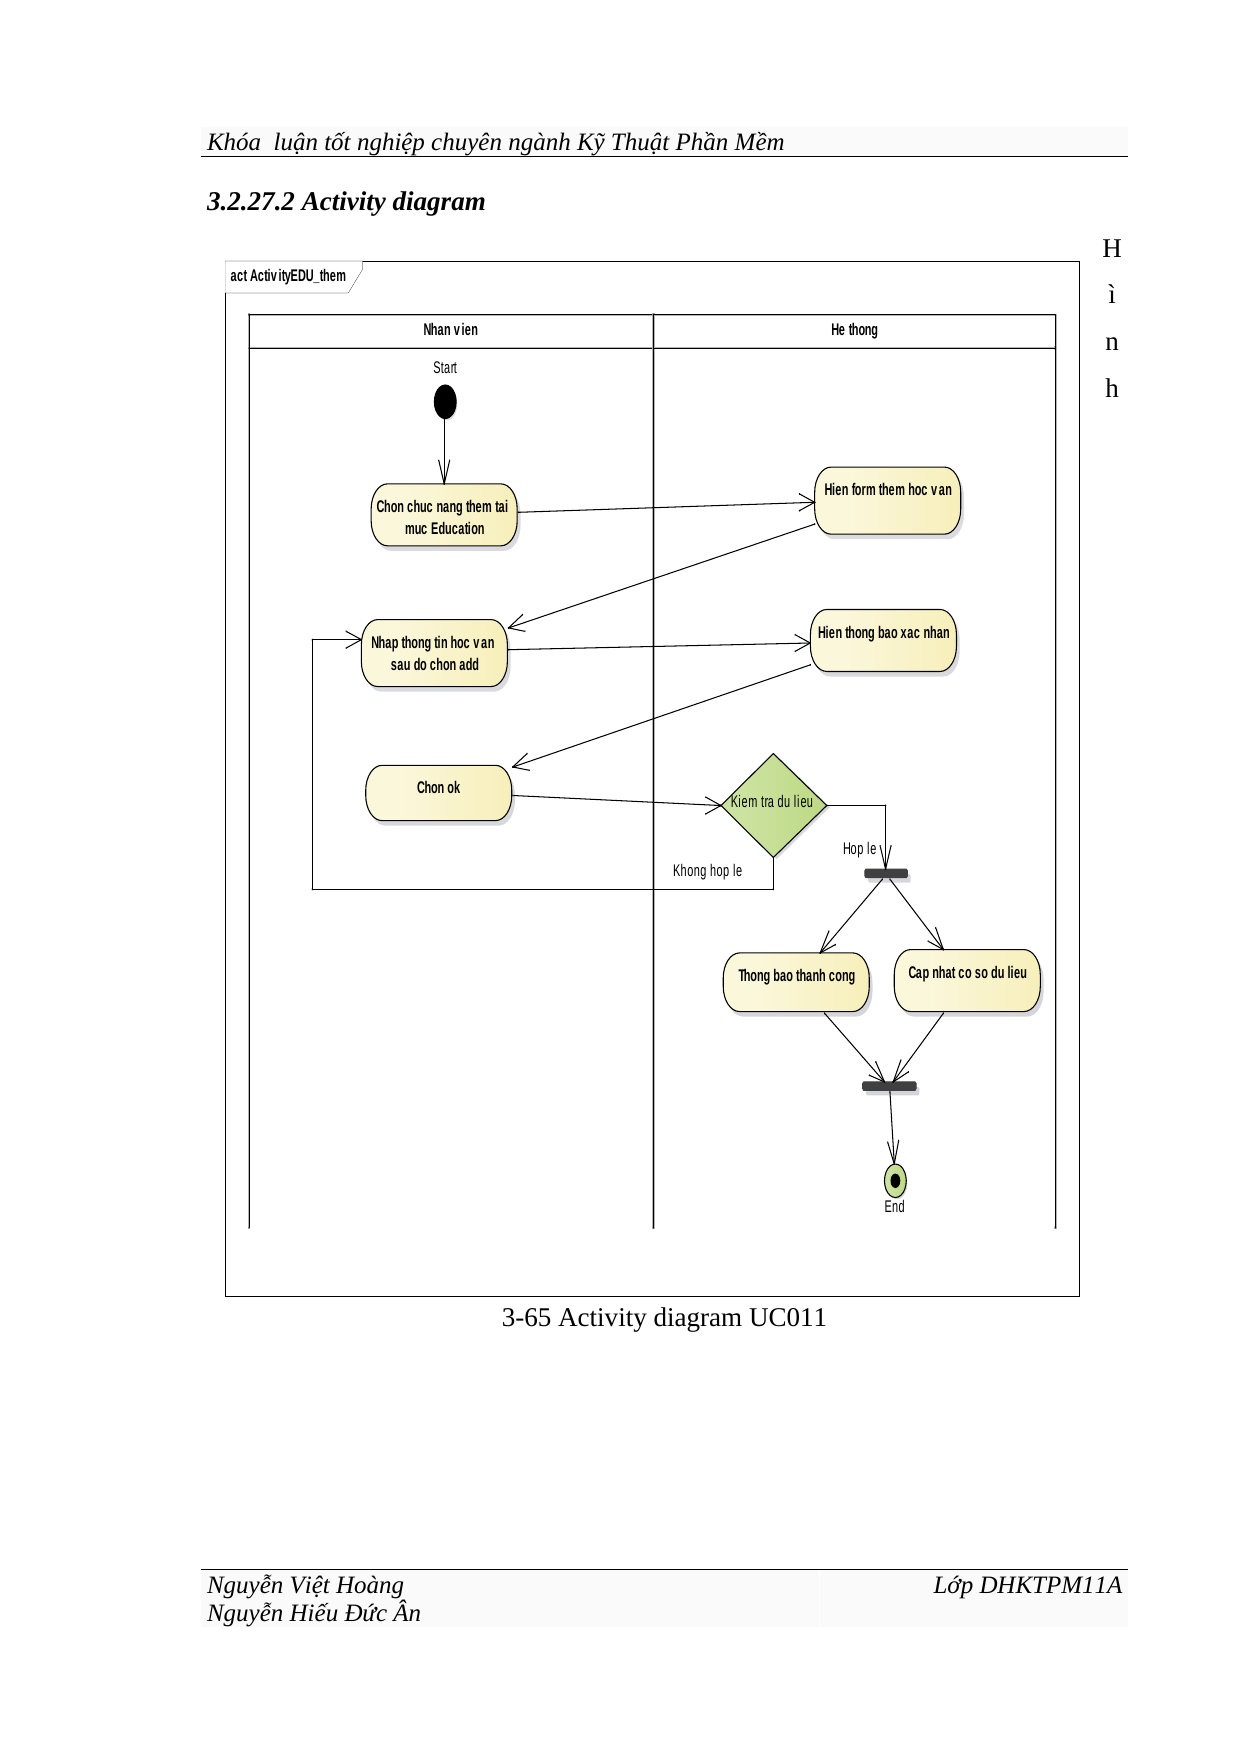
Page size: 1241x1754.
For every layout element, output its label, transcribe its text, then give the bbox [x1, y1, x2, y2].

subtitle Activity diagram [207, 185, 1122, 216]
